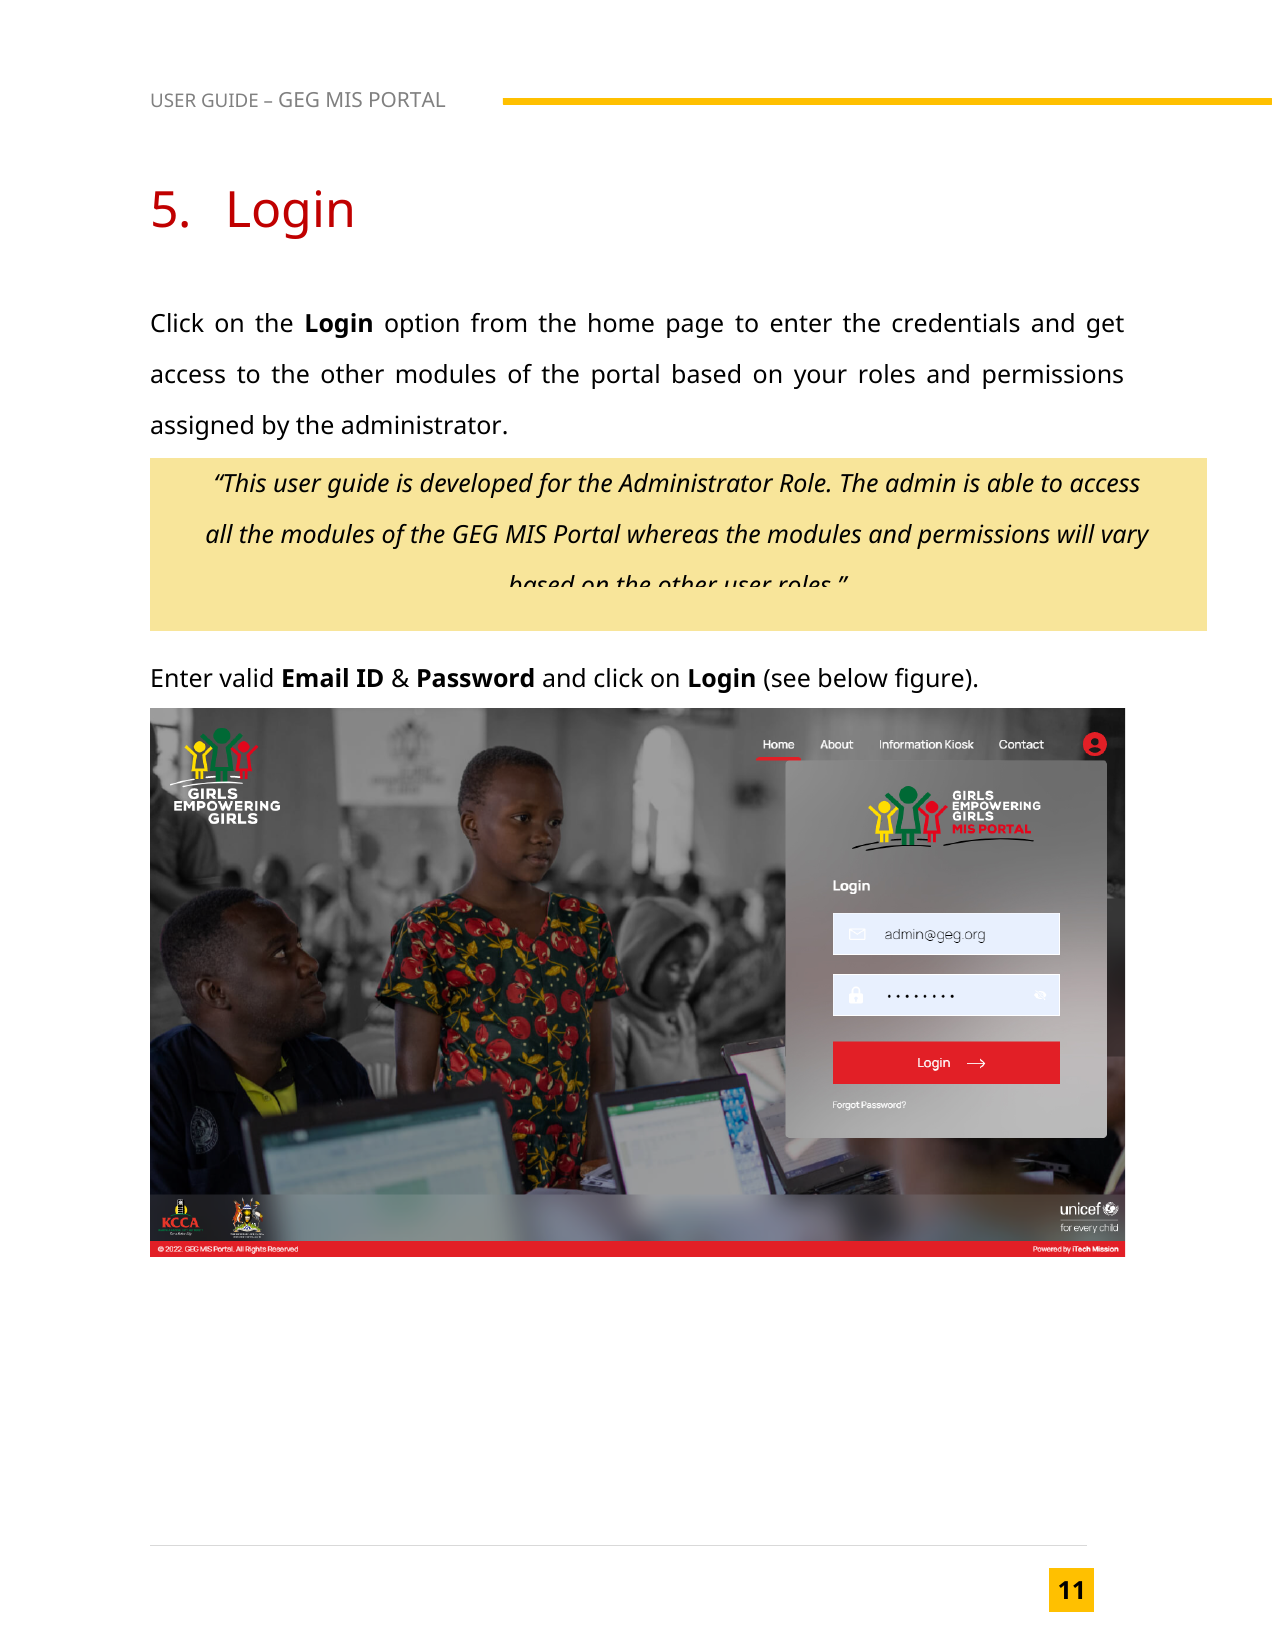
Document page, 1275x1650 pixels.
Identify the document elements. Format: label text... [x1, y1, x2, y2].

table_header [150, 458, 1207, 631]
picture [150, 708, 1125, 1257]
text Click on the Login option from the home page to enter the credentials and get access to the other modules of the portal based on your roles and permissions assigned by the administrator. [150, 305, 1125, 441]
text Enter valid Email ID & Password and click on Login (see below figure). [150, 661, 1125, 694]
subtitle Login [150, 174, 1125, 242]
